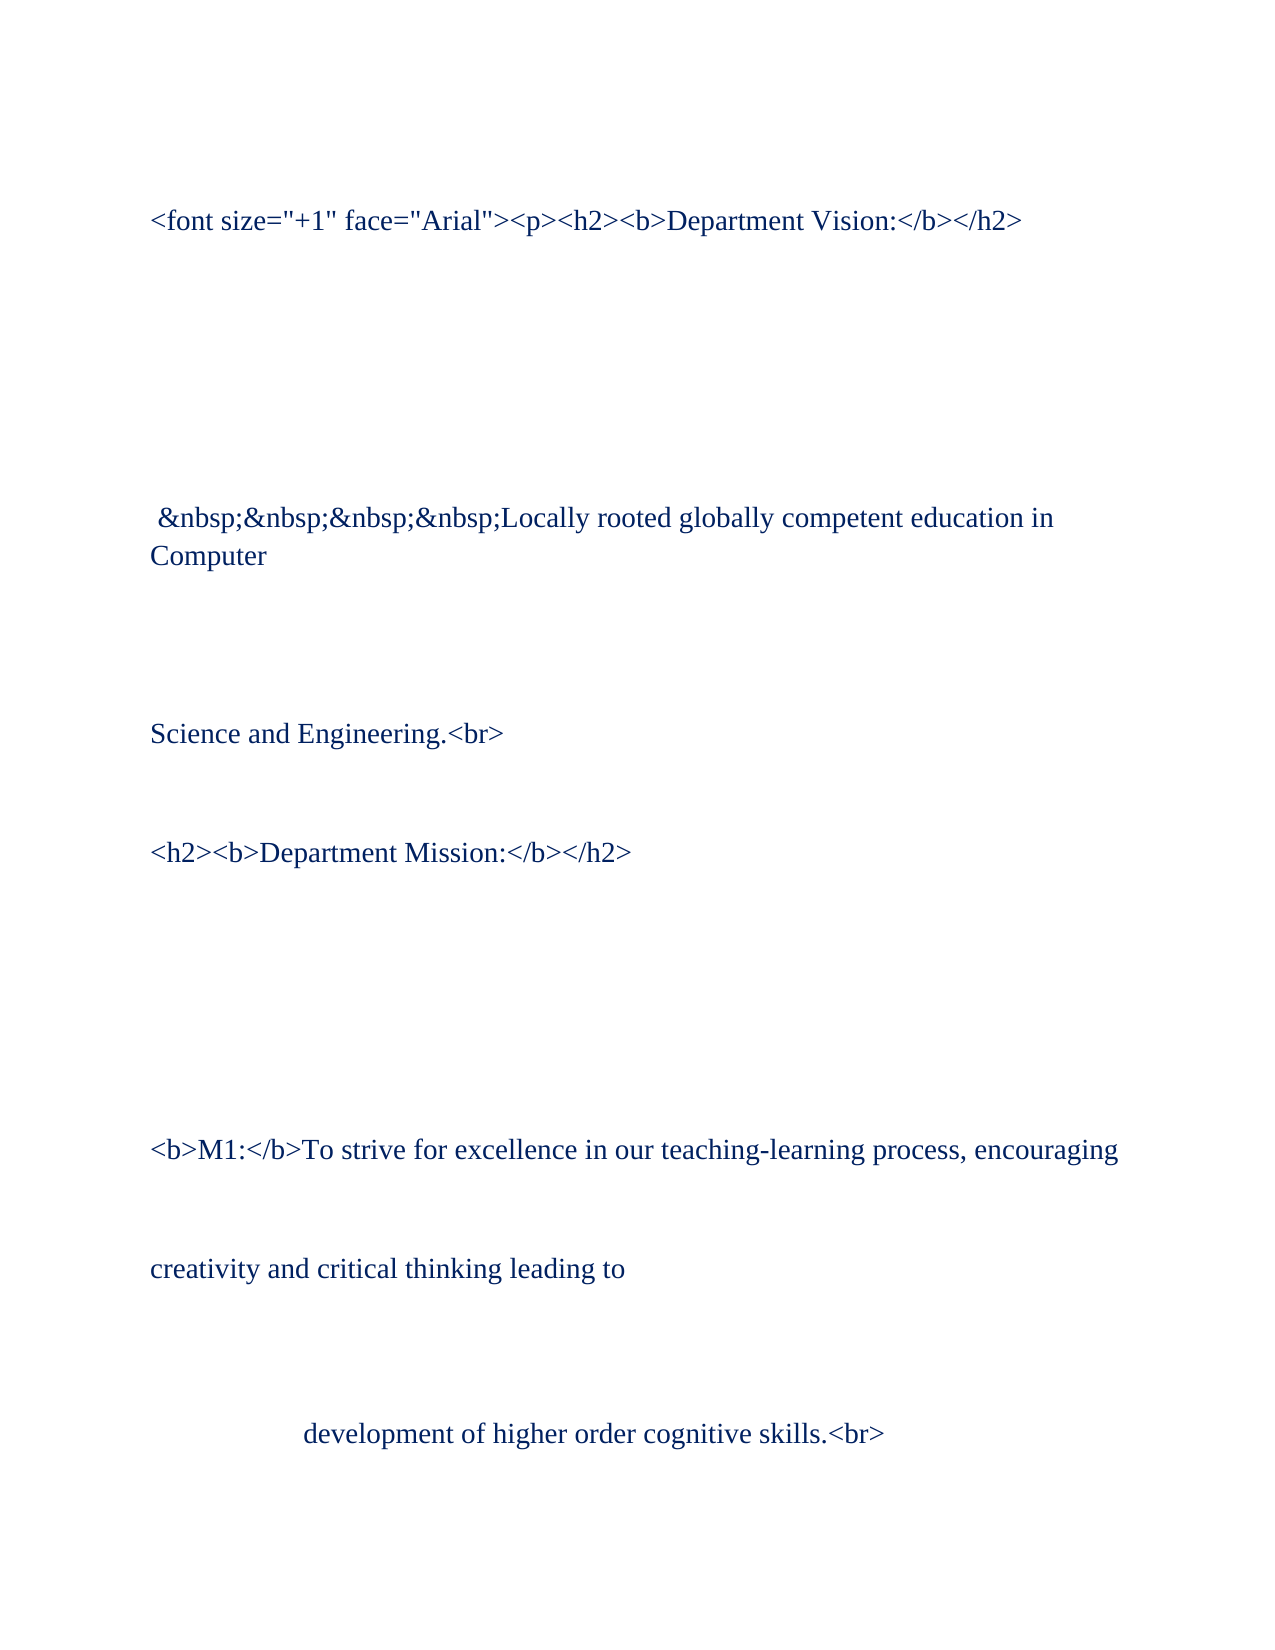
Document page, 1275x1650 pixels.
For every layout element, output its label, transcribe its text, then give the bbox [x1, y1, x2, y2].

text creativity and critical thinking leading to [150, 1251, 1125, 1284]
text <font size="+1" face="Arial"><p><h2><b>Department Vision:</b></h2> [150, 203, 1125, 237]
text development of higher order cognitive skills.<br> [150, 1416, 1125, 1450]
text <b>M1:</b>To strive for excellence in our teaching-learning process, encouraging [150, 1132, 1125, 1166]
text <h2><b>Department Mission:</b></h2> [150, 835, 1125, 869]
text Science and Engineering.<br> [150, 717, 1125, 750]
text &nbsp;&nbsp;&nbsp;&nbsp;Locally rooted globally competent education in Computer [150, 500, 1125, 572]
